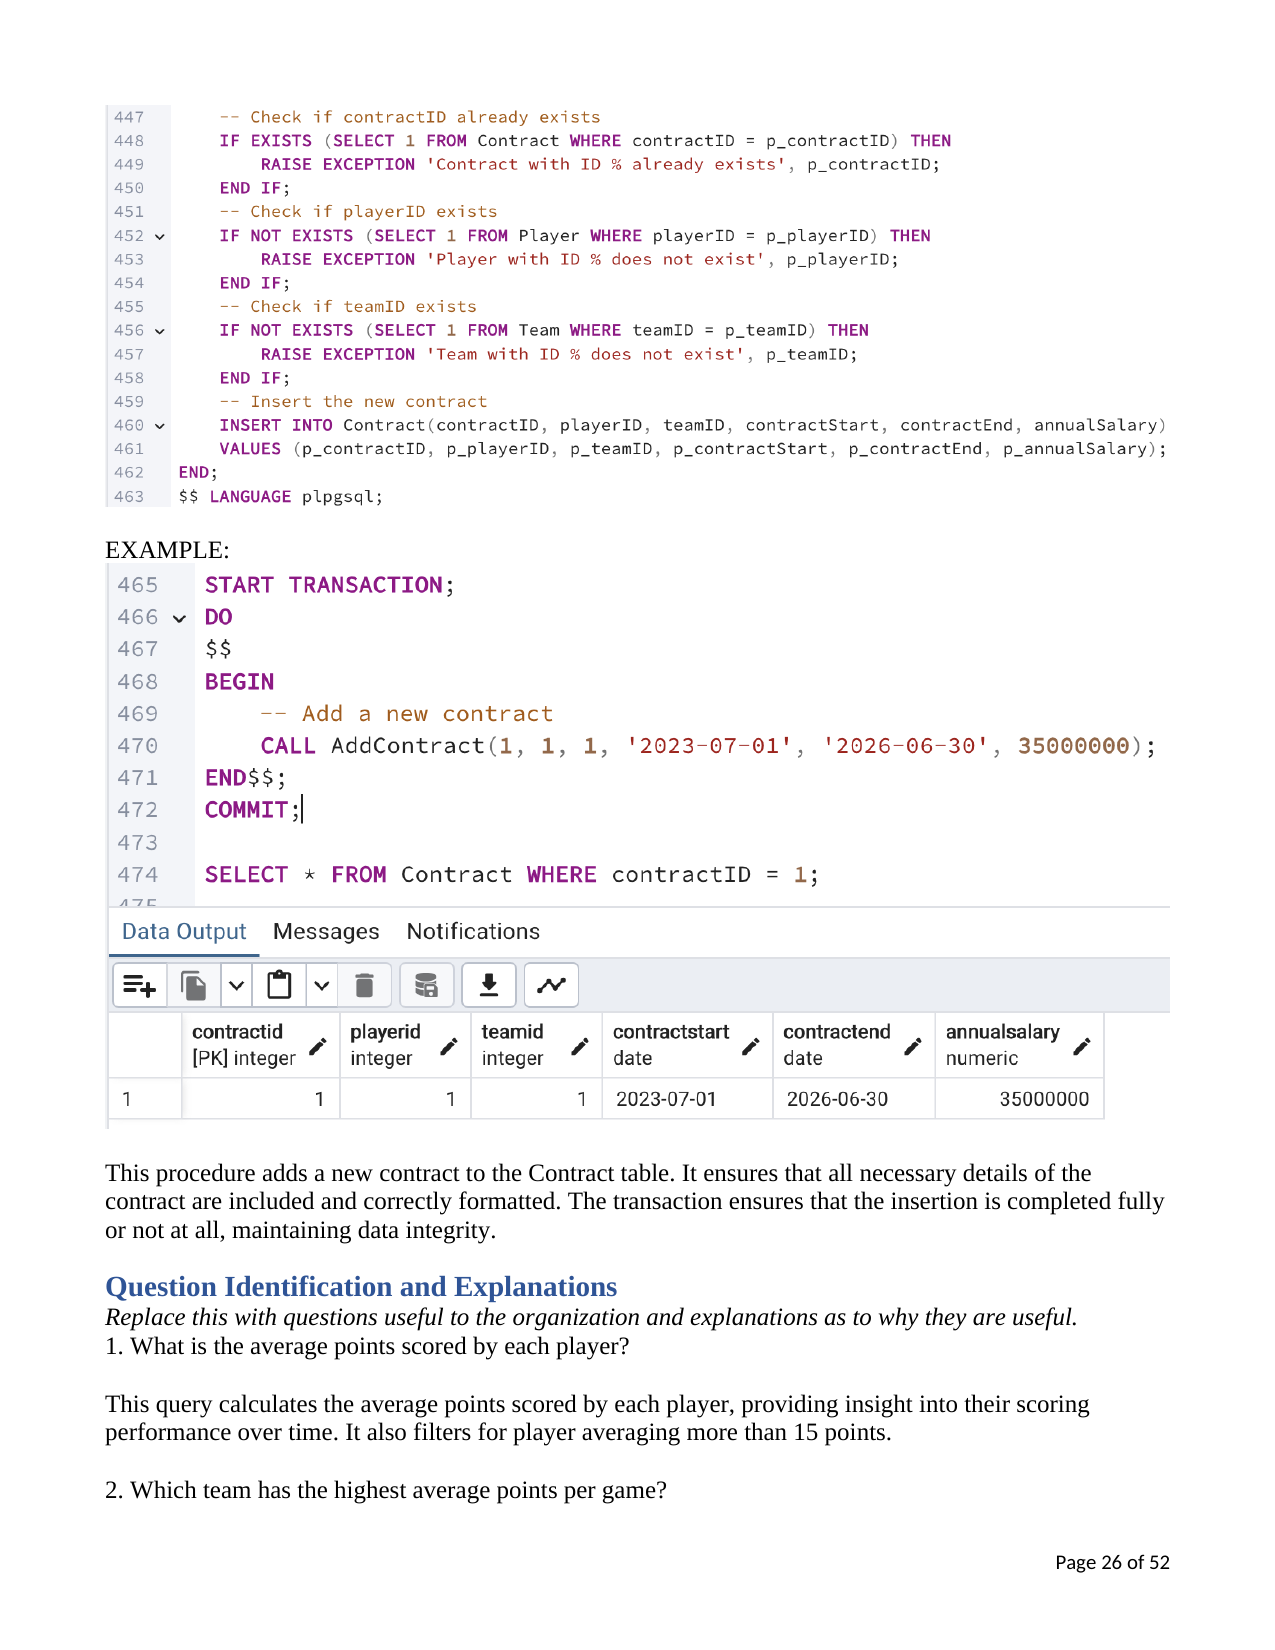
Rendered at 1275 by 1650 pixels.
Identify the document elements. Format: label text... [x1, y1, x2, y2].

picture [105, 105, 1170, 623]
text This procedure allows for the addition of new games to the Game table. It ensures that all necessary details about the game are included and correctly formatted. Using a transaction ensures that the game is either fully added or not added at all, maintaining the consistency of the data. [105, 651, 1170, 737]
text 4. Procedure to Add a New Contract [105, 766, 1170, 794]
picture [105, 794, 1170, 1510]
